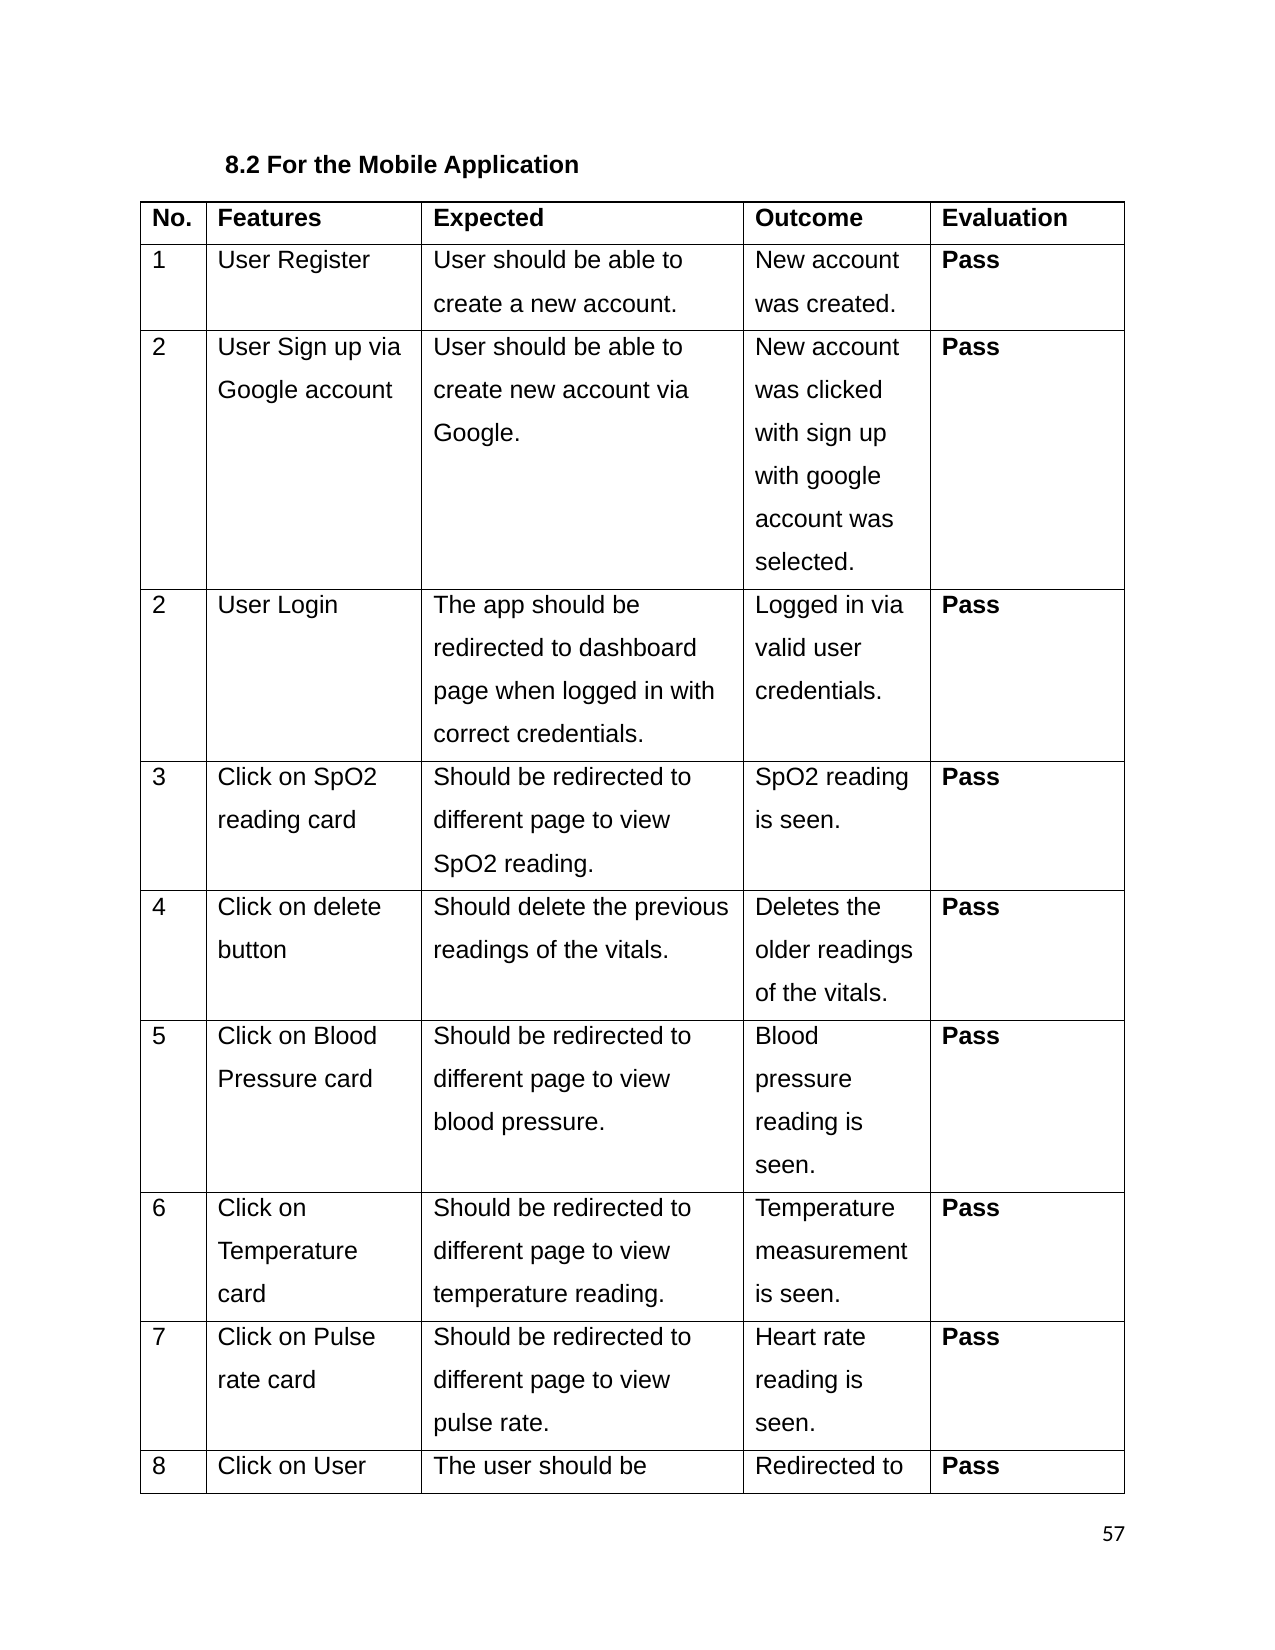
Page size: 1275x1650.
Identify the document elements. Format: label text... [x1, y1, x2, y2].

table_cell New account was clicked with sign up with google account was selected. [744, 331, 930, 589]
table_cell User should be able to create a new account. [422, 245, 743, 330]
table_cell Click on Blood Pressure card [207, 1021, 421, 1192]
table_cell Pass [931, 891, 1124, 1019]
table_cell Heart rate reading is seen. [744, 1322, 930, 1450]
subtitle 8.2 For the Mobile Application [225, 150, 1125, 179]
table_cell 1 [141, 245, 206, 330]
table_cell Pass [931, 1322, 1124, 1450]
table_cell 2 [141, 331, 206, 589]
table_cell User Sign up via Google account [207, 331, 421, 589]
table_cell 7 [141, 1322, 206, 1450]
table_cell Click on delete button [207, 891, 421, 1019]
table_cell 2 [141, 590, 206, 761]
table_cell Logged in via valid user credentials. [744, 590, 930, 761]
table_cell Pass [931, 1193, 1124, 1321]
table_cell 4 [141, 891, 206, 1019]
table_cell Blood pressure reading is seen. [744, 1021, 930, 1192]
table_cell Click on User icon [207, 1451, 421, 1493]
table_cell Should be redirected to different page to view temperature reading. [422, 1193, 743, 1321]
table_cell Pass [931, 762, 1124, 890]
table_cell Should delete the previous readings of the vitals. [422, 891, 743, 1019]
table_cell Temperature measurement is seen. [744, 1193, 930, 1321]
table_cell Pass [931, 245, 1124, 330]
table_cell SpO2 reading is seen. [744, 762, 930, 890]
table_cell Deletes the older readings of the vitals. [744, 891, 930, 1019]
table_header Features [207, 203, 421, 244]
table_header No. [141, 203, 206, 244]
table_cell Should be redirected to different page to view pulse rate. [422, 1322, 743, 1450]
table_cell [744, 1451, 930, 1493]
table_cell User Register [207, 245, 421, 330]
table_cell Click on Pulse rate card [207, 1322, 421, 1450]
table_cell Click on SpO2 reading card [207, 762, 421, 890]
table_cell Pass [931, 590, 1124, 761]
table_cell 5 [141, 1021, 206, 1192]
table_cell Pass [931, 331, 1124, 589]
table_cell Click on Temperature card [207, 1193, 421, 1321]
table_cell User should be able to create new account via Google. [422, 331, 743, 589]
table_header Evaluation [931, 203, 1124, 244]
table_cell 8 [141, 1451, 206, 1493]
table_cell 6 [141, 1193, 206, 1321]
table_header Expected [422, 203, 743, 244]
table_cell User Login [207, 590, 421, 761]
table_cell New account was created. [744, 245, 930, 330]
table_cell Pass [931, 1451, 1124, 1493]
table_cell 3 [141, 762, 206, 890]
table_cell Should be redirected to different page to view blood pressure. [422, 1021, 743, 1192]
table_header Outcome [744, 203, 930, 244]
table_cell Should be redirected to different page to view SpO2 reading. [422, 762, 743, 890]
table_cell Pass [931, 1021, 1124, 1192]
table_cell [422, 1451, 743, 1493]
table_cell The app should be redirected to dashboard page when logged in with correct credentials. [422, 590, 743, 761]
